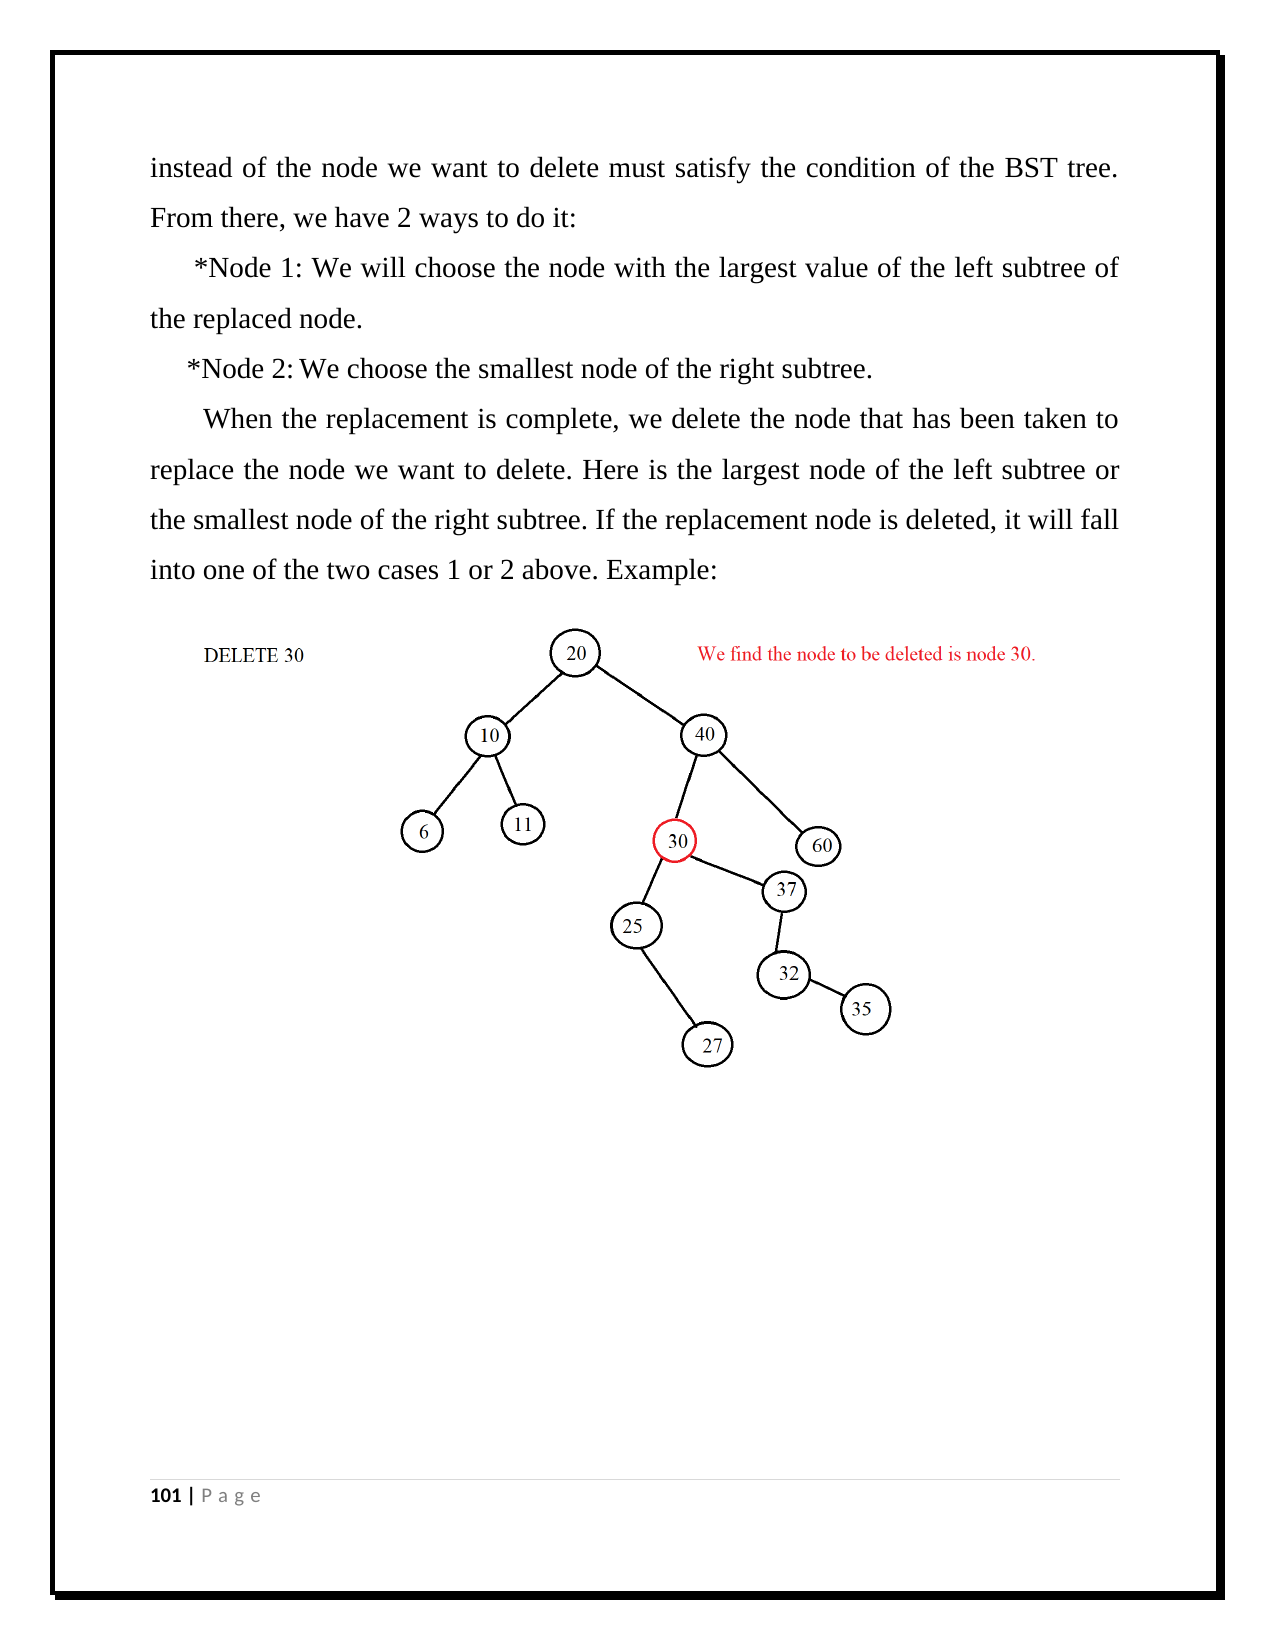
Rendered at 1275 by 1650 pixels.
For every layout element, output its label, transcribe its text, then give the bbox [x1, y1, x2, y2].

text *Node 1: We will choose the node with the largest value of the left subtree of the replaced node. [150, 251, 1120, 334]
text *Node 2: We choose the smallest node of the right subtree. [150, 351, 1120, 385]
text When the replacement is complete, we delete the node that has been taken to replace the node we want to delete. Here is the largest node of the left subtree or the smallest node of the right subtree. If the replacement node is deleted, it will fall into one of the two cases 1 or 2 above. Example: [150, 402, 1120, 586]
picture [150, 602, 1125, 1093]
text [150, 150, 1120, 234]
